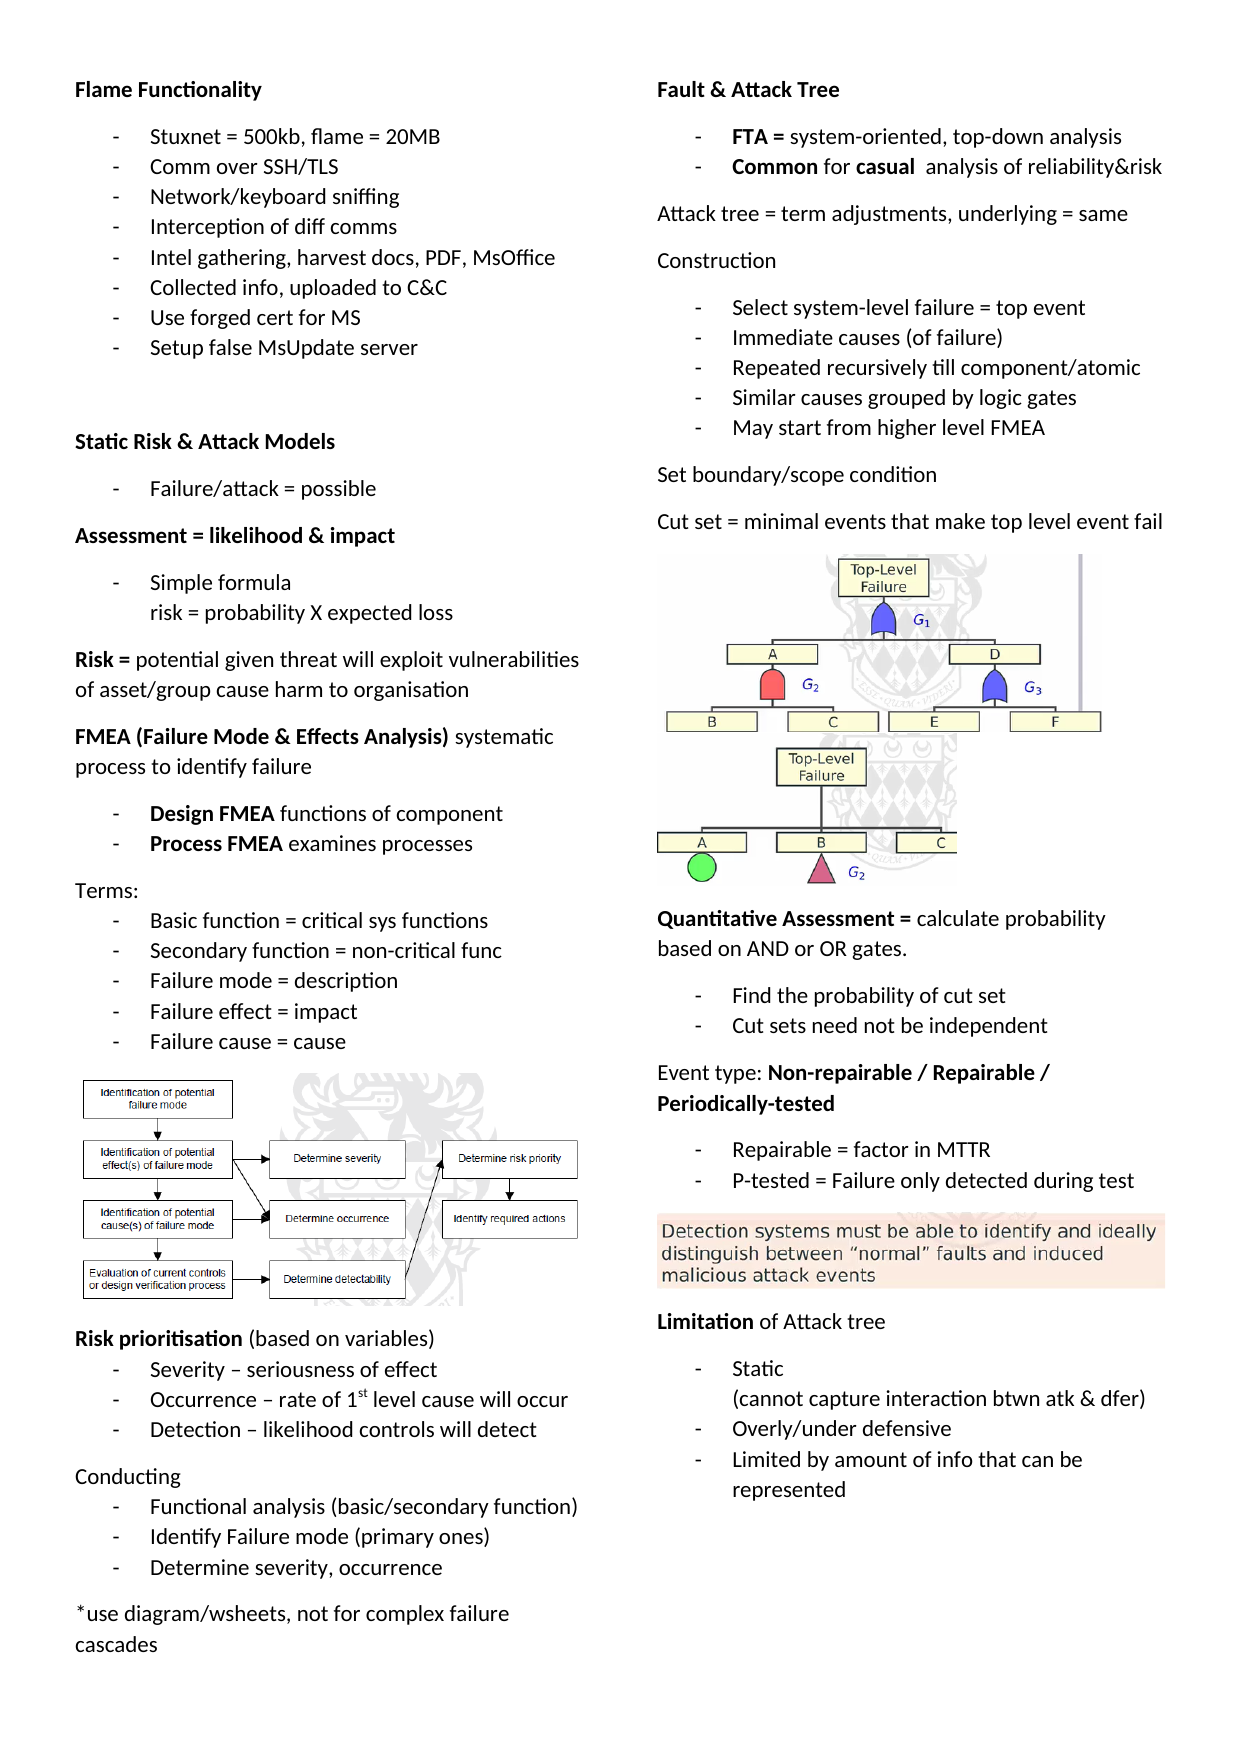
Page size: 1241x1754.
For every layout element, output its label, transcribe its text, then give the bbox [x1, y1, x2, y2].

list Process FMEA examines processes [112, 829, 583, 857]
list Static (cannot capture interaction btwn atk & dfer) [694, 1354, 1165, 1412]
list Failure mode = description [112, 967, 583, 995]
text *use diagram/wsheets, not for complex failure cascades [75, 1599, 583, 1658]
text Set boundary/scope condition [657, 460, 1165, 488]
list FTA = system-oriented, top-down analysis [694, 122, 1165, 150]
list Setup false MsUpdate server [112, 333, 583, 361]
list May start from higher level FMEA [694, 413, 1165, 442]
list Select system-level failure = top event [694, 293, 1165, 321]
list Determine severity, occurrence [112, 1553, 583, 1581]
list Cut sets need not be independent [694, 1012, 1165, 1040]
list Basic function = critical sys functions [112, 906, 583, 934]
list Use forged cert for MS [112, 303, 583, 331]
list Functional analysis (basic/secondary function) [112, 1492, 583, 1520]
list Failure/attack = possible [112, 474, 583, 502]
list Find the probability of cut set [694, 981, 1165, 1009]
list Network/keyboard sniffing [112, 182, 583, 210]
picture [657, 733, 957, 886]
text Flame Functionality [75, 75, 583, 103]
list Failure cause = cause [112, 1027, 583, 1055]
list Detection – likelihood controls will detect [112, 1415, 583, 1443]
text Risk = potential given threat will exploit vulnerabilities of asset/group cause harm to organisation [75, 645, 583, 703]
text Attack tree = term adjustments, underlying = same [657, 199, 1165, 227]
list Immediate causes (of failure) [694, 323, 1165, 351]
text Construction [657, 246, 1165, 274]
list Collected info, uploaded to C&C [112, 273, 583, 301]
list Comm over SSH/TLS [112, 152, 583, 180]
list Interception of diff comms [112, 212, 583, 241]
text Static Risk & Attack Models [75, 427, 583, 455]
list Intel gathering, harvest docs, PDF, MsOffice [112, 243, 583, 271]
list Stuxnet = 500kb, flame = 20MB [112, 122, 583, 150]
list Identify Failure mode (primary ones) [112, 1522, 583, 1550]
text FMEA (Failure Mode & Effects Analysis) systematic process to identify failure [75, 722, 583, 780]
list Occurrence – rate of 1st level cause will occur [112, 1385, 583, 1413]
list Repairable = factor in MTTR [694, 1136, 1165, 1164]
text Risk prioritisation (based on variables) [75, 1324, 583, 1352]
text Quantitative Assessment = calculate probability based on AND or OR gates. [657, 904, 1165, 963]
list Repeated recursively till component/atomic [694, 353, 1165, 381]
list Overly/under defensive [694, 1414, 1165, 1443]
text Limitation of Attack tree [657, 1307, 1165, 1335]
list Design FMEA functions of component [112, 799, 583, 827]
text Event type: Non-repairable / Repairable / Periodically-tested [657, 1058, 1165, 1117]
list Severity – seriousness of effect [112, 1355, 583, 1383]
text Terms: [75, 876, 583, 904]
list Common for casual analysis of reliability&risk [694, 152, 1165, 180]
list Similar causes grouped by logic gates [694, 383, 1165, 411]
text Conducting [75, 1462, 583, 1490]
picture [75, 1073, 584, 1306]
list Secondary function = non-critical func [112, 936, 583, 964]
text Assessment = likelihood & impact [75, 521, 583, 549]
list Limited by amount of info that can be represented [694, 1445, 1165, 1503]
list Failure effect = impact [112, 997, 583, 1025]
text Cut set = minimal events that make top level event fail [657, 507, 1165, 535]
list P-tested = Failure only detected during test [694, 1166, 1165, 1194]
list Simple formula risk = probability X expected loss [112, 568, 583, 626]
text Fault & Attack Tree [657, 75, 1165, 103]
